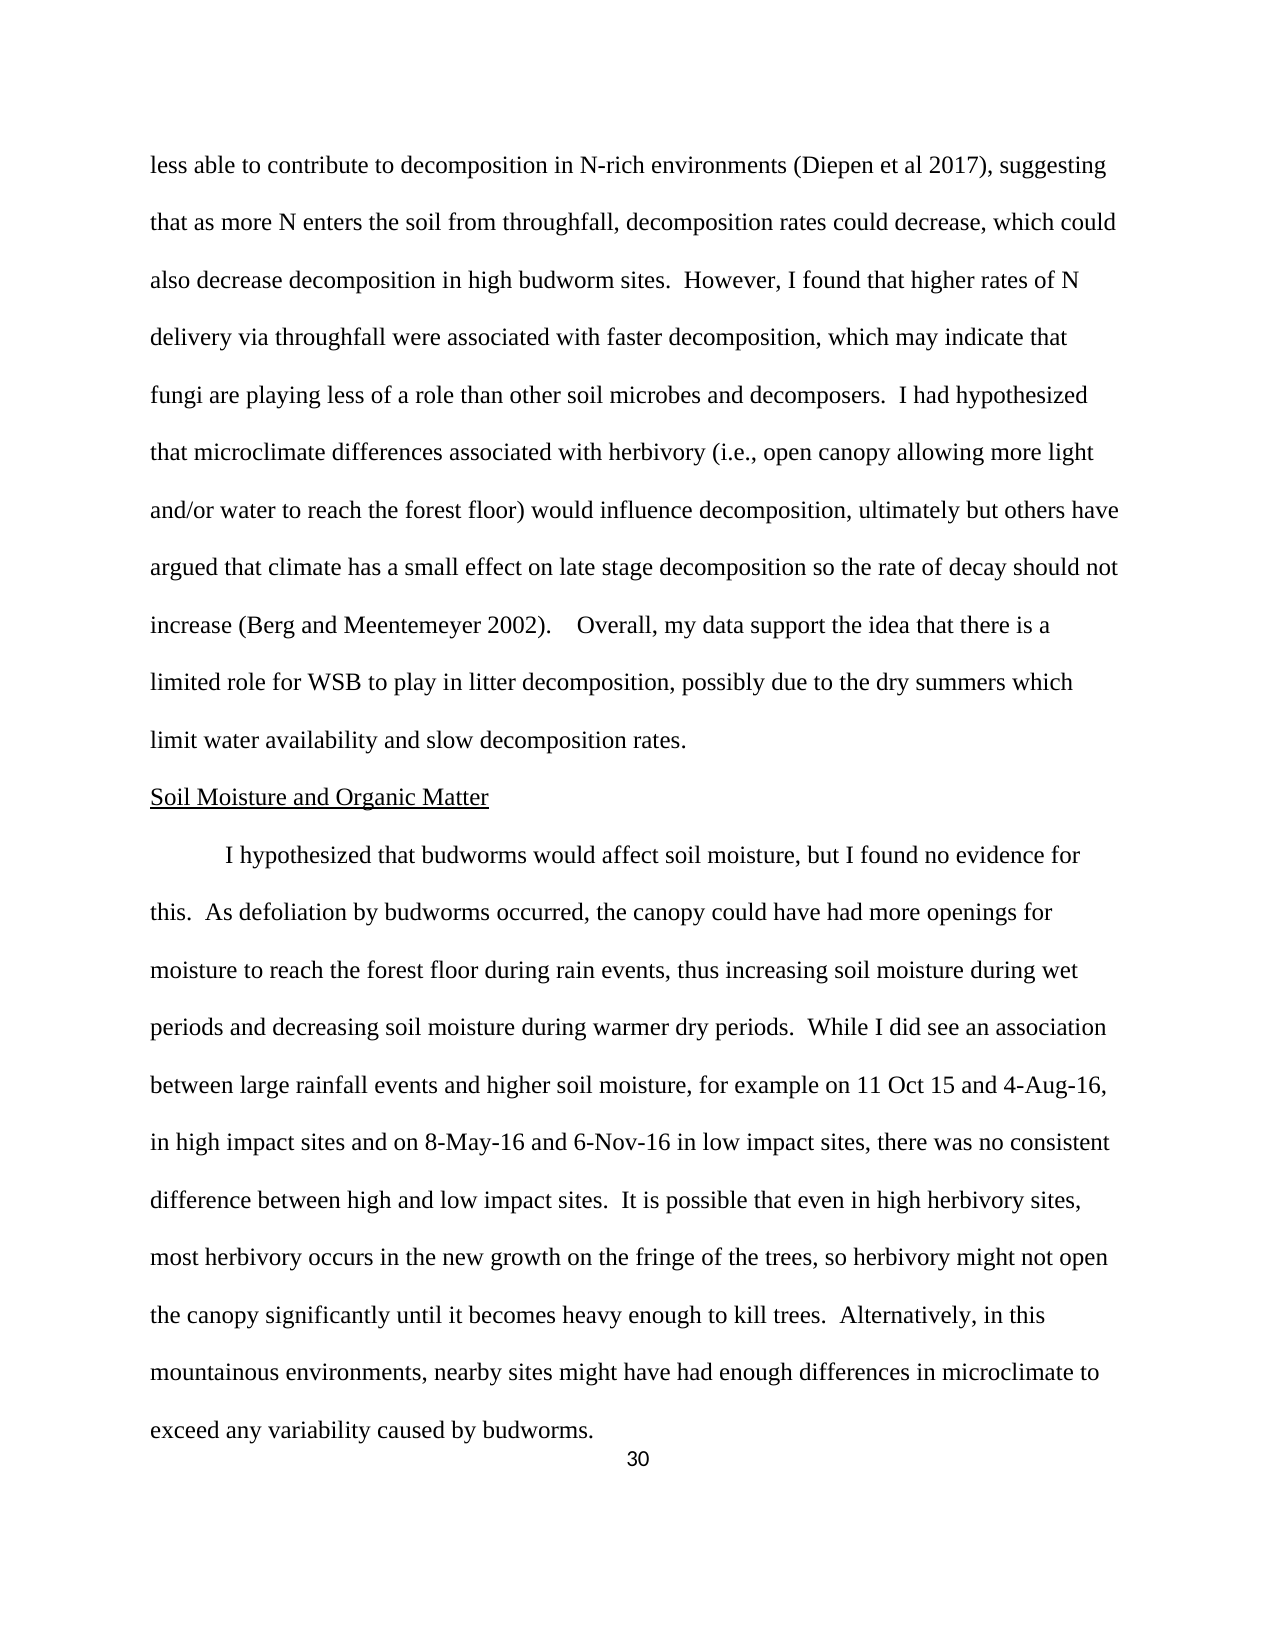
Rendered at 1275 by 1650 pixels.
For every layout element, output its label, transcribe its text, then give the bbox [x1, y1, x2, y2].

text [150, 150, 1125, 754]
text I hypothesized that budworms would affect soil moisture, but I found no evidence for this. As defoliation by budworms occurred, the canopy could have had more openings for moisture to reach the forest floor during rain events, thus increasing soil moisture during wet periods and decreasing soil moisture during warmer dry periods. While I did see an association between large rainfall events and higher soil moisture, for example on 11 Oct 15 and 4-Aug-16, in high impact sites and on 8-May-16 and 6-Nov-16 in low impact sites, there was no consistent difference between high and low impact sites. It is possible that even in high herbivory sites, most herbivory occurs in the new growth on the fringe of the trees, so herbivory might not open the canopy significantly until it becomes heavy enough to kill trees. Alternatively, in this mountainous environments, nearby sites might have had enough differences in microclimate to exceed any variability caused by budworms. [150, 840, 1125, 1444]
text Soil Moisture and Organic Matter [150, 782, 1125, 811]
